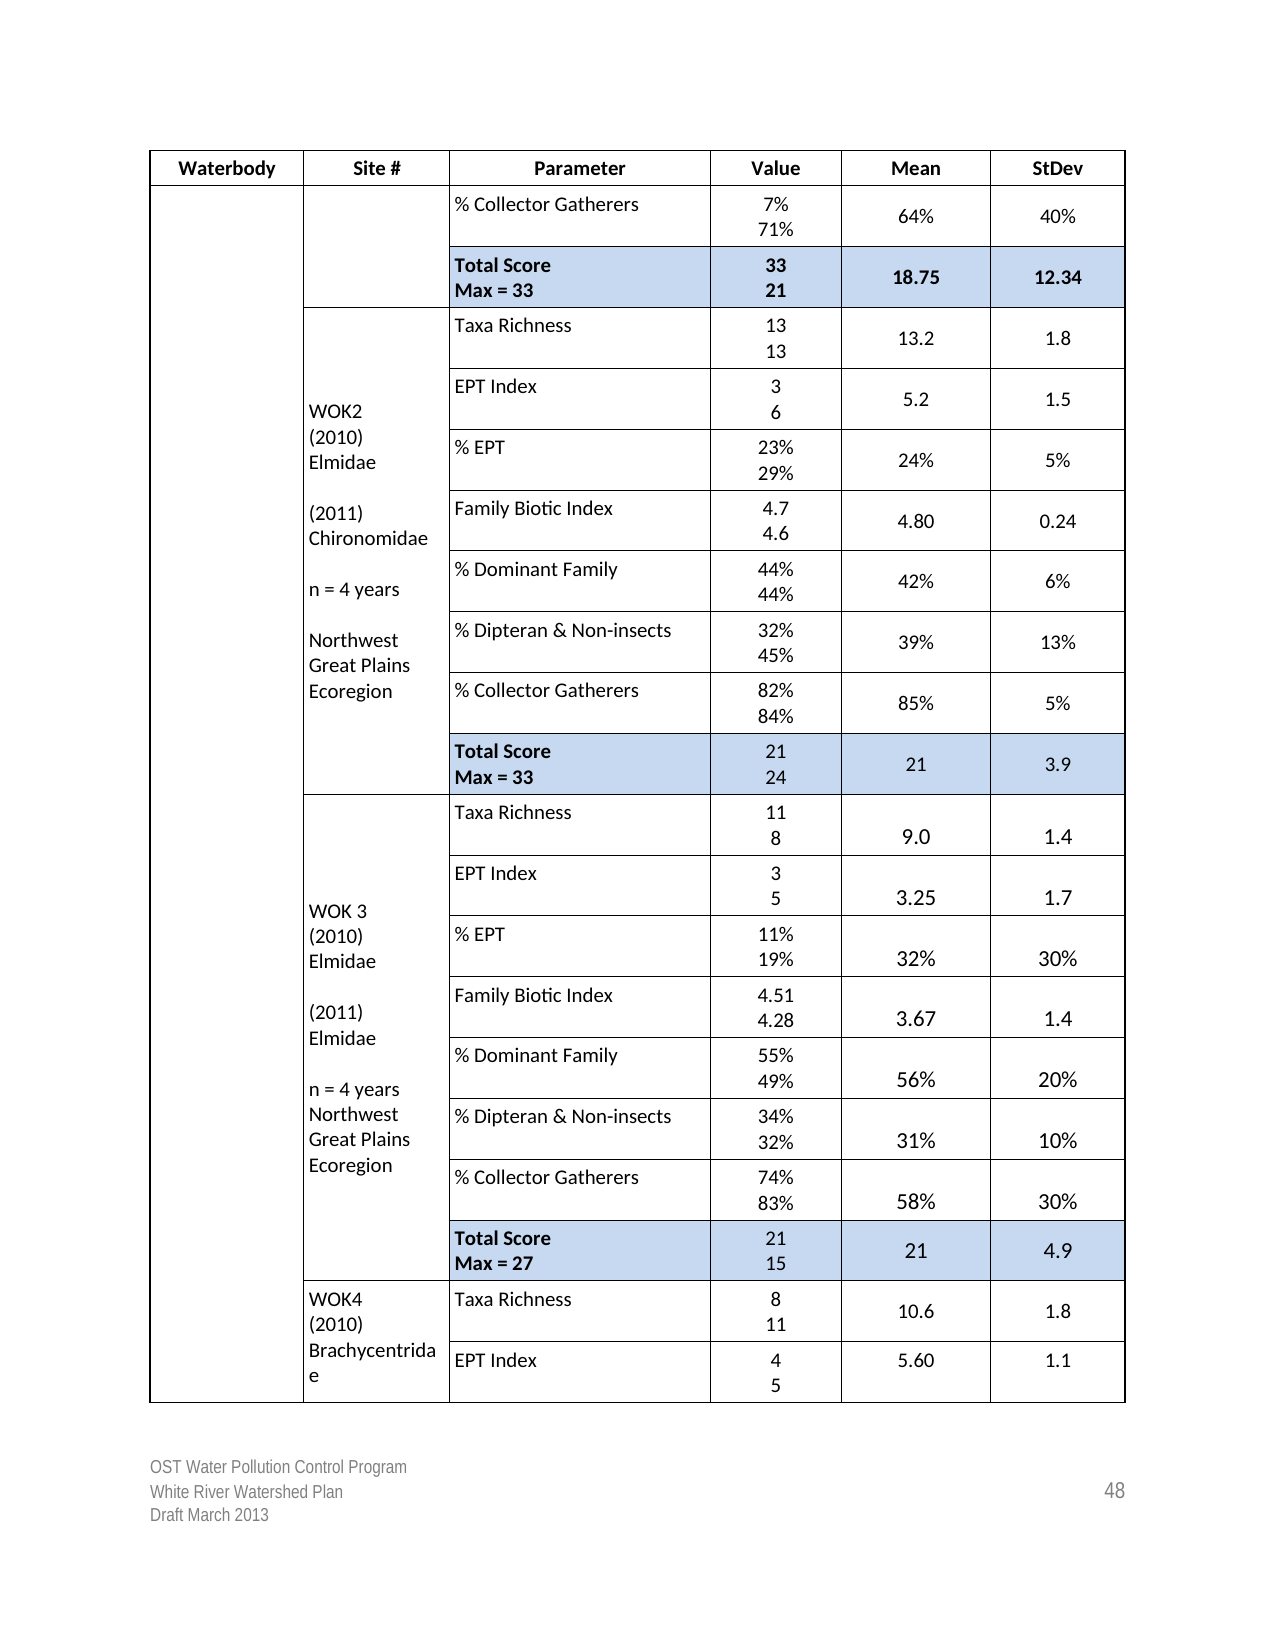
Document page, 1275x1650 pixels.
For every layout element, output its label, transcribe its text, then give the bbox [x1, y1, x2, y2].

table_cell 5.60 [842, 1342, 990, 1402]
table_cell 21 [842, 1221, 990, 1280]
table_cell % Dipteran & Non-insects [450, 1099, 710, 1159]
table_cell 5% [991, 673, 1124, 733]
table_cell 3.25 [842, 856, 990, 915]
table_cell 13% [991, 612, 1124, 672]
table_cell 21 15 [711, 1221, 841, 1280]
table_cell 0.24 [991, 491, 1124, 550]
table_cell WOK 3 (2010) Elmidae (2011) Elmidae n = 4 years Northwest Great Plains Ecoregion [304, 795, 449, 1280]
table_cell EPT Index [450, 856, 710, 915]
table_cell Taxa Richness [450, 308, 710, 368]
table_cell Total Score Max = 33 [450, 734, 710, 794]
table_cell 24% [842, 430, 990, 489]
table_cell WOK2 (2010) Elmidae (2011) Chironomidae n = 4 years Northwest Great Plains Ecoregion [304, 308, 449, 794]
table_cell 4.9 [991, 1221, 1124, 1280]
table_cell 10.6 [842, 1281, 990, 1341]
table_cell 5.2 [842, 369, 990, 429]
table_cell 3 6 [711, 369, 841, 429]
table_cell 4.80 [842, 491, 990, 550]
table_cell Taxa Richness [450, 795, 710, 854]
table_cell WOK4 (2010) Brachycentridae (2011) Chironomidae n = 5 years White River Badlands [304, 1281, 449, 1402]
table_cell % EPT [450, 916, 710, 976]
table_cell 32% [842, 916, 990, 976]
table_header StDev [991, 151, 1124, 185]
table_cell Family Biotic Index [450, 491, 710, 550]
table_cell 30% [991, 1160, 1124, 1219]
table_cell 6% [991, 551, 1124, 611]
table_cell 1.8 [991, 1281, 1124, 1341]
table_cell 44% 44% [711, 551, 841, 611]
table_cell Total Score Max = 33 [450, 247, 710, 307]
table_cell 23% 29% [711, 430, 841, 489]
table_cell Taxa Richness [450, 1281, 710, 1341]
table_cell 11% 19% [711, 916, 841, 976]
table_cell 82% 84% [711, 673, 841, 733]
table_cell % Collector Gatherers [450, 673, 710, 733]
table_cell % Collector Gatherers [450, 186, 710, 246]
table_cell 3 5 [711, 856, 841, 915]
table_cell % Dominant Family [450, 1038, 710, 1098]
table_cell 31% [842, 1099, 990, 1159]
table_cell 1.4 [991, 977, 1124, 1037]
table_cell 85% [842, 673, 990, 733]
table_cell 12.34 [991, 247, 1124, 307]
table_cell 4.51 4.28 [711, 977, 841, 1037]
table_header Parameter [450, 151, 710, 185]
table_cell 32% 45% [711, 612, 841, 672]
table_cell 74% 83% [711, 1160, 841, 1219]
table_cell % Dominant Family [450, 551, 710, 611]
table_cell 1.7 [991, 856, 1124, 915]
table_cell EPT Index [450, 369, 710, 429]
table_cell EPT Index [450, 1342, 710, 1402]
table_header Waterbody [151, 151, 303, 185]
table_cell 33 21 [711, 247, 841, 307]
table_cell 10% [991, 1099, 1124, 1159]
table_cell 30% [991, 916, 1124, 976]
table_cell 56% [842, 1038, 990, 1098]
table_cell % EPT [450, 430, 710, 489]
table_cell 42% [842, 551, 990, 611]
table_cell 1.1 [991, 1342, 1124, 1402]
table_cell 64% [842, 186, 990, 246]
table_cell 3.9 [991, 734, 1124, 794]
table_cell 9.0 [842, 795, 990, 854]
table_cell 13 13 [711, 308, 841, 368]
table_header Site # [304, 151, 449, 185]
table_header Mean [842, 151, 990, 185]
table_cell 13.2 [842, 308, 990, 368]
table_cell % Collector Gatherers [450, 1160, 710, 1219]
table_cell 58% [842, 1160, 990, 1219]
table_cell 21 24 [711, 734, 841, 794]
table_cell 1.5 [991, 369, 1124, 429]
table_cell Total Score Max = 27 [450, 1221, 710, 1280]
table_cell 4 5 [711, 1342, 841, 1402]
table_cell 21 [842, 734, 990, 794]
table_cell 34% 32% [711, 1099, 841, 1159]
table_cell 4.7 4.6 [711, 491, 841, 550]
table_cell 1.8 [991, 308, 1124, 368]
table_cell 18.75 [842, 247, 990, 307]
table_header Value [711, 151, 841, 185]
table_cell 20% [991, 1038, 1124, 1098]
table_cell 11 8 [711, 795, 841, 854]
table_cell Family Biotic Index [450, 977, 710, 1037]
table_cell 8 11 [711, 1281, 841, 1341]
table_cell 7% 71% [711, 186, 841, 246]
table_cell 5% [991, 430, 1124, 489]
table_cell 55% 49% [711, 1038, 841, 1098]
table_cell 40% [991, 186, 1124, 246]
table_cell 3.67 [842, 977, 990, 1037]
table_cell % Dipteran & Non-insects [450, 612, 710, 672]
table_cell 39% [842, 612, 990, 672]
table_cell 1.4 [991, 795, 1124, 854]
